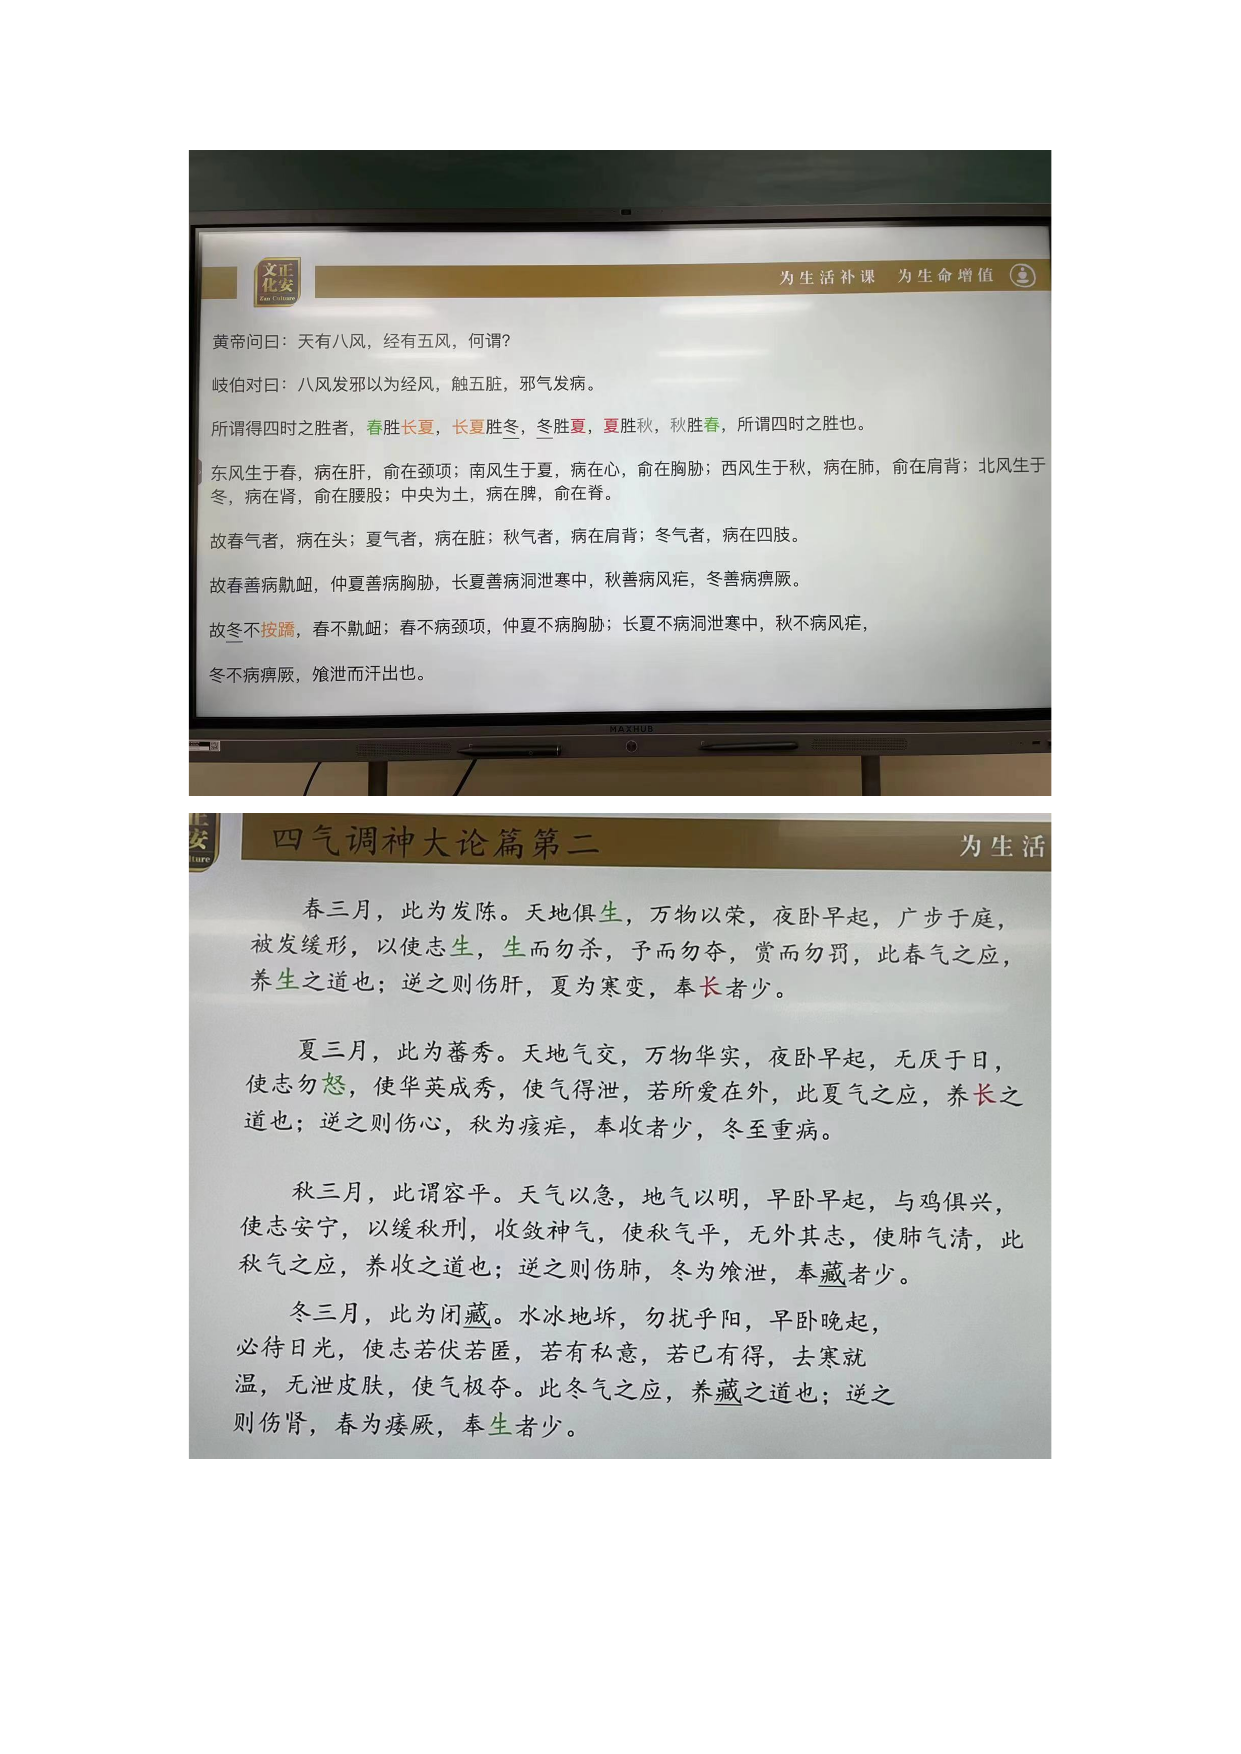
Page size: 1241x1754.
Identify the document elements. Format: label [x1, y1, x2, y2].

picture [188, 813, 1052, 1459]
picture [188, 150, 1052, 796]
